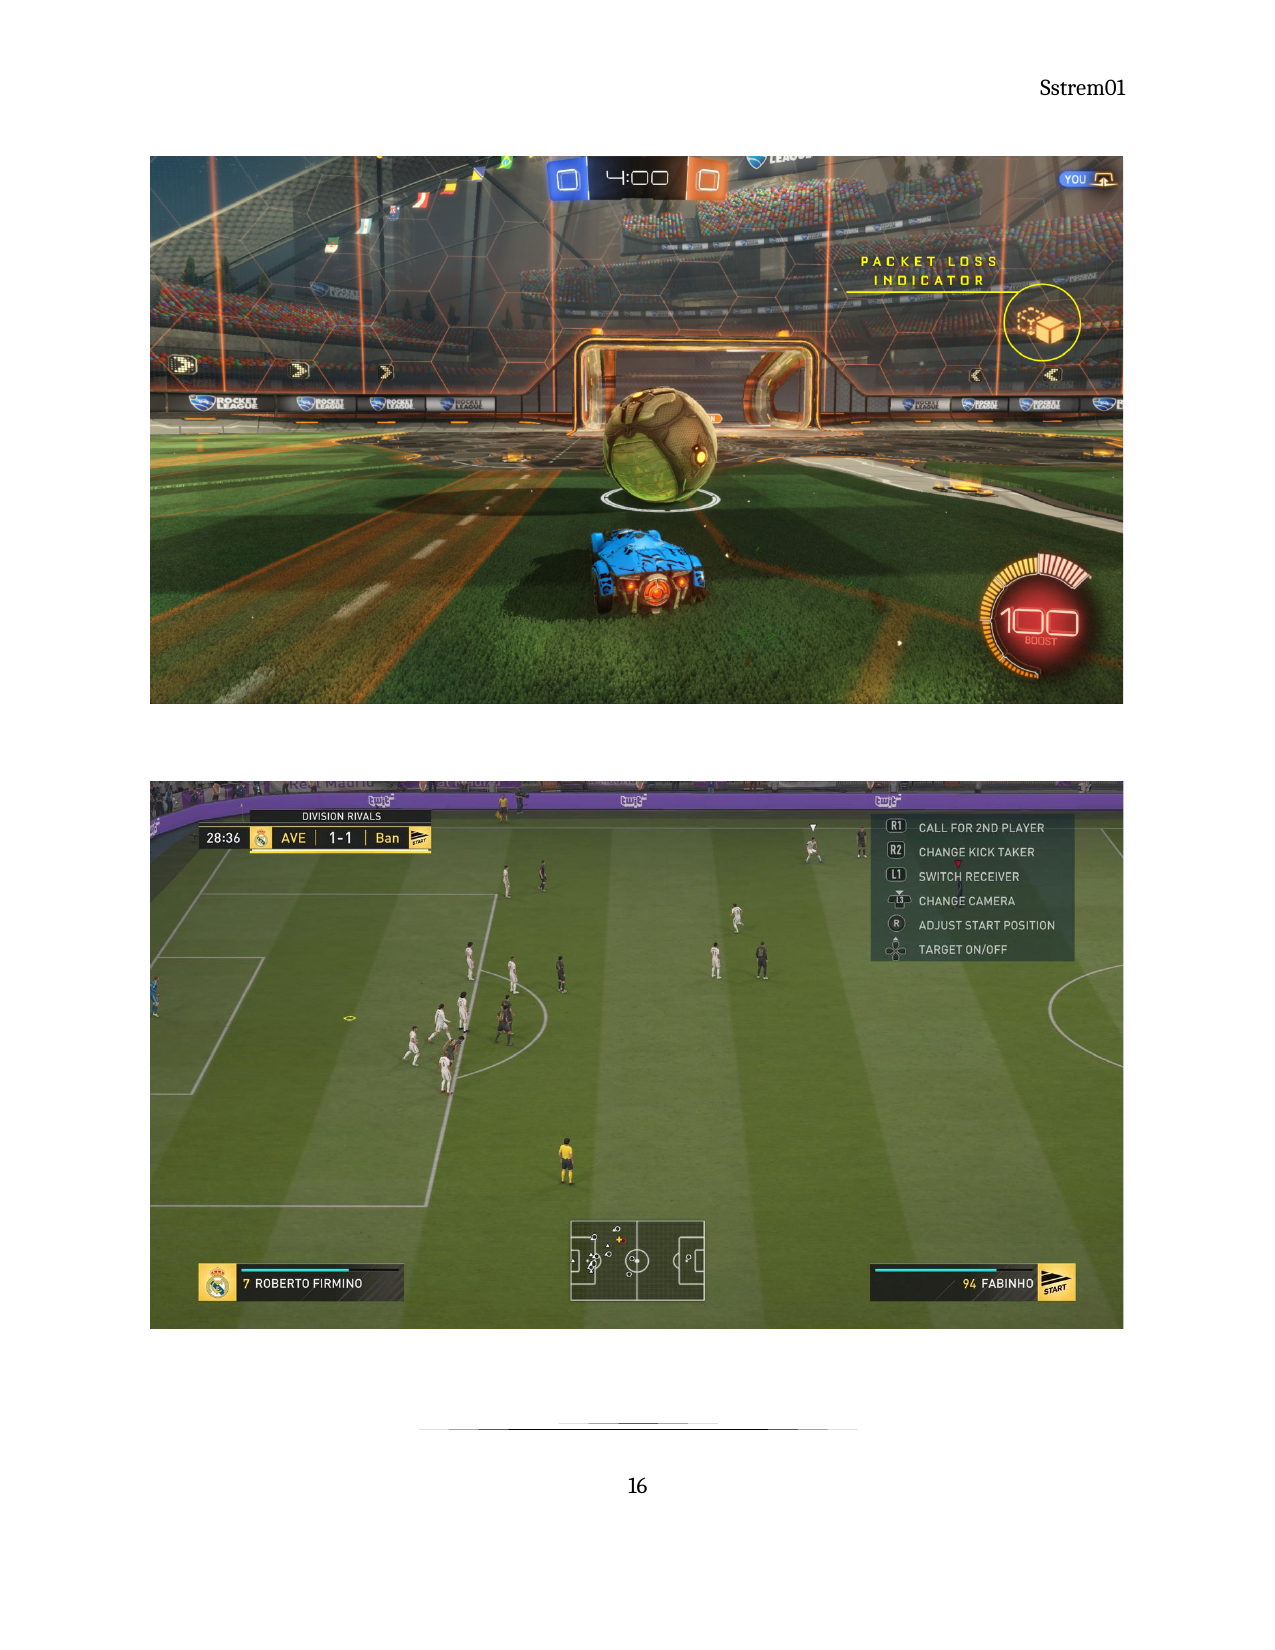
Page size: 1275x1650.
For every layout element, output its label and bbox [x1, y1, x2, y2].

picture [150, 781, 1124, 1329]
picture [150, 156, 1124, 704]
